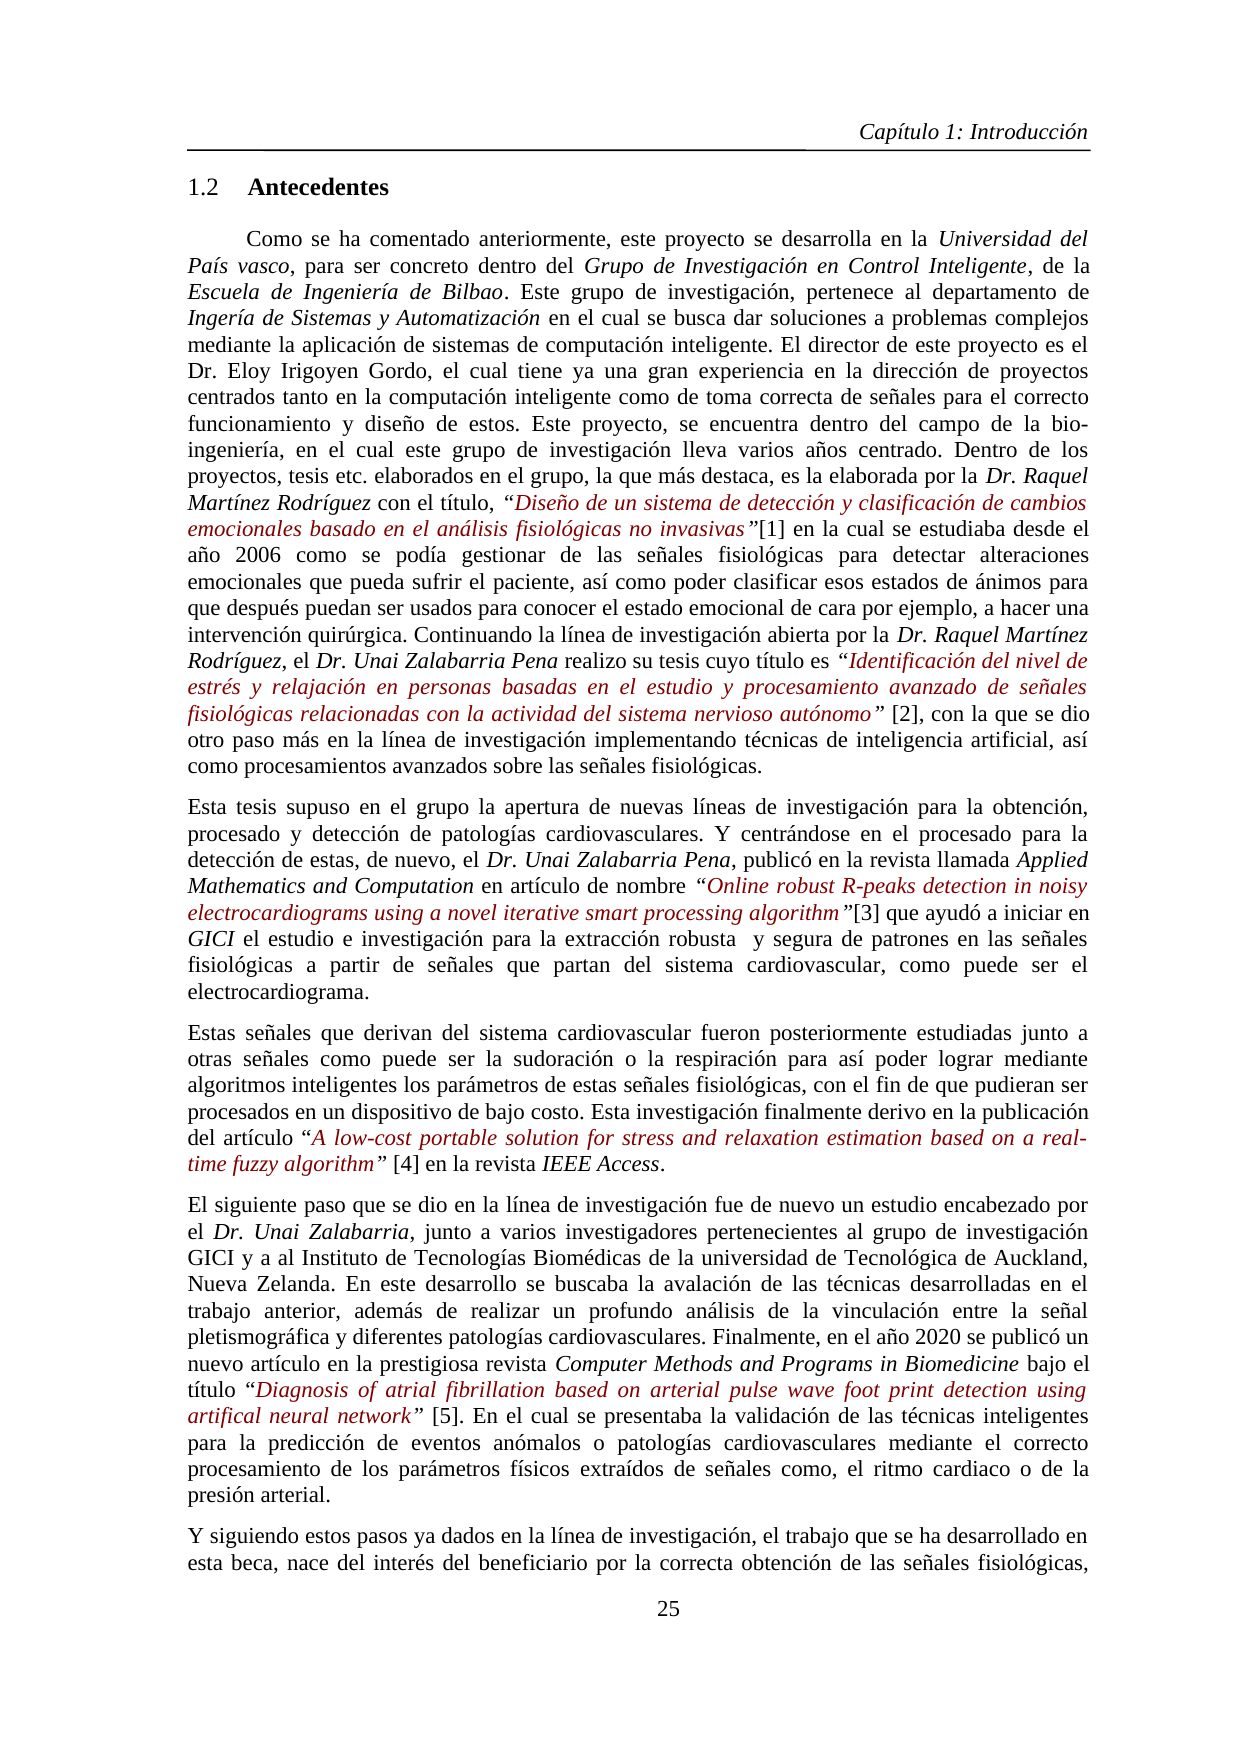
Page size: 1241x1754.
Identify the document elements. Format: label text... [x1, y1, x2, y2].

text Como se ha comentado anteriormente, este proyecto se desarrolla en la Universidad del País vasco, para ser concreto dentro del Grupo de Investigación en Control Inteligente, de la Escuela de Ingeniería de Bilbao. Este grupo de investigación, pertenece al departamento de Ingería de Sistemas y Automatización en el cual se busca dar soluciones a problemas complejos mediante la aplicación de sistemas de computación inteligente. El director de este proyecto es el Dr. Eloy Irigoyen Gordo, el cual tiene ya una gran experiencia en la dirección de proyectos centrados tanto en la computación inteligente como de toma correcta de señales para el correcto funcionamiento y diseño de estos. Este proyecto, se encuentra dentro del campo de la bio-ingeniería, en el cual este grupo de investigación lleva varios años centrado. Dentro de los proyectos, tesis etc. elaborados en el grupo, la que más destaca, es la elaborada por la Dr. Raquel Martínez Rodríguez con el título, “Diseño de un sistema de detección y clasificación de cambios emocionales basado en el análisis fisiológicas no invasivas” en la cual se estudiaba desde el año 2006 como se podía gestionar de las señales fisiológicas para detectar alteraciones emocionales que pueda sufrir el paciente, así como poder clasificar esos estados de ánimos para que después puedan ser usados para conocer el estado emocional de cara por ejemplo, a hacer una intervención quirúrgica. Continuando la línea de investigación abierta por la Dr. Raquel Martínez Rodríguez, el Dr. Unai Zalabarria Pena realizo su tesis cuyo título es “Identificación del nivel de estrés y relajación en personas basadas en el estudio y procesamiento avanzado de señales fisiológicas relacionadas con la actividad del sistema nervioso autónomo” , con la que se dio otro paso más en la línea de investigación implementando técnicas de inteligencia artificial, así como procesamientos avanzados sobre las señales fisiológicas. [187, 225, 1090, 779]
text Estas señales que derivan del sistema cardiovascular fueron posteriormente estudiadas junto a otras señales como puede ser la sudoración o la respiración para así poder lograr mediante algoritmos inteligentes los parámetros de estas señales fisiológicas, con el fin de que pudieran ser procesados en un dispositivo de bajo costo. Esta investigación finalmente derivo en la publicación del artículo “A low-cost portable solution for stress and relaxation estimation based on a real-time fuzzy algorithm” en la revista IEEE Access. [187, 1019, 1090, 1177]
subtitle Antecedentes [187, 172, 1090, 200]
text Esta tesis supuso en el grupo la apertura de nuevas líneas de investigación para la obtención, procesado y detección de patologías cardiovasculares. Y centrándose en el procesado para la detección de estas, de nuevo, el Dr. Unai Zalabarria Pena, publicó en la revista llamada Applied Mathematics and Computation en artículo de nombre “Online robust R-peaks detection in noisy electrocardiograms using a novel iterative smart processing algorithm” que ayudó a iniciar en GICI el estudio e investigación para la extracción robusta y segura de patrones en las señales fisiológicas a partir de señales que partan del sistema cardiovascular, como puede ser el electrocardiograma. [187, 793, 1090, 1004]
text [187, 1522, 1090, 1575]
text El siguiente paso que se dio en la línea de investigación fue de nuevo un estudio encabezado por el Dr. Unai Zalabarria, junto a varios investigadores pertenecientes al grupo de investigación GICI y a al Instituto de Tecnologías Biomédicas de la universidad de Tecnológica de Auckland, Nueva Zelanda. En este desarrollo se buscaba la avalación de las técnicas desarrolladas en el trabajo anterior, además de realizar un profundo análisis de la vinculación entre la señal pletismográfica y diferentes patologías cardiovasculares. Finalmente, en el año 2020 se publicó un nuevo artículo en la prestigiosa revista Computer Methods and Programs in Biomedicine bajo el título “Diagnosis of atrial fibrillation based on arterial pulse wave foot print detection using artifical neural network” . En el cual se presentaba la validación de las técnicas inteligentes para la predicción de eventos anómalos o patologías cardiovasculares mediante el correcto procesamiento de los parámetros físicos extraídos de señales como, el ritmo cardiaco o de la presión arterial. [187, 1191, 1090, 1508]
